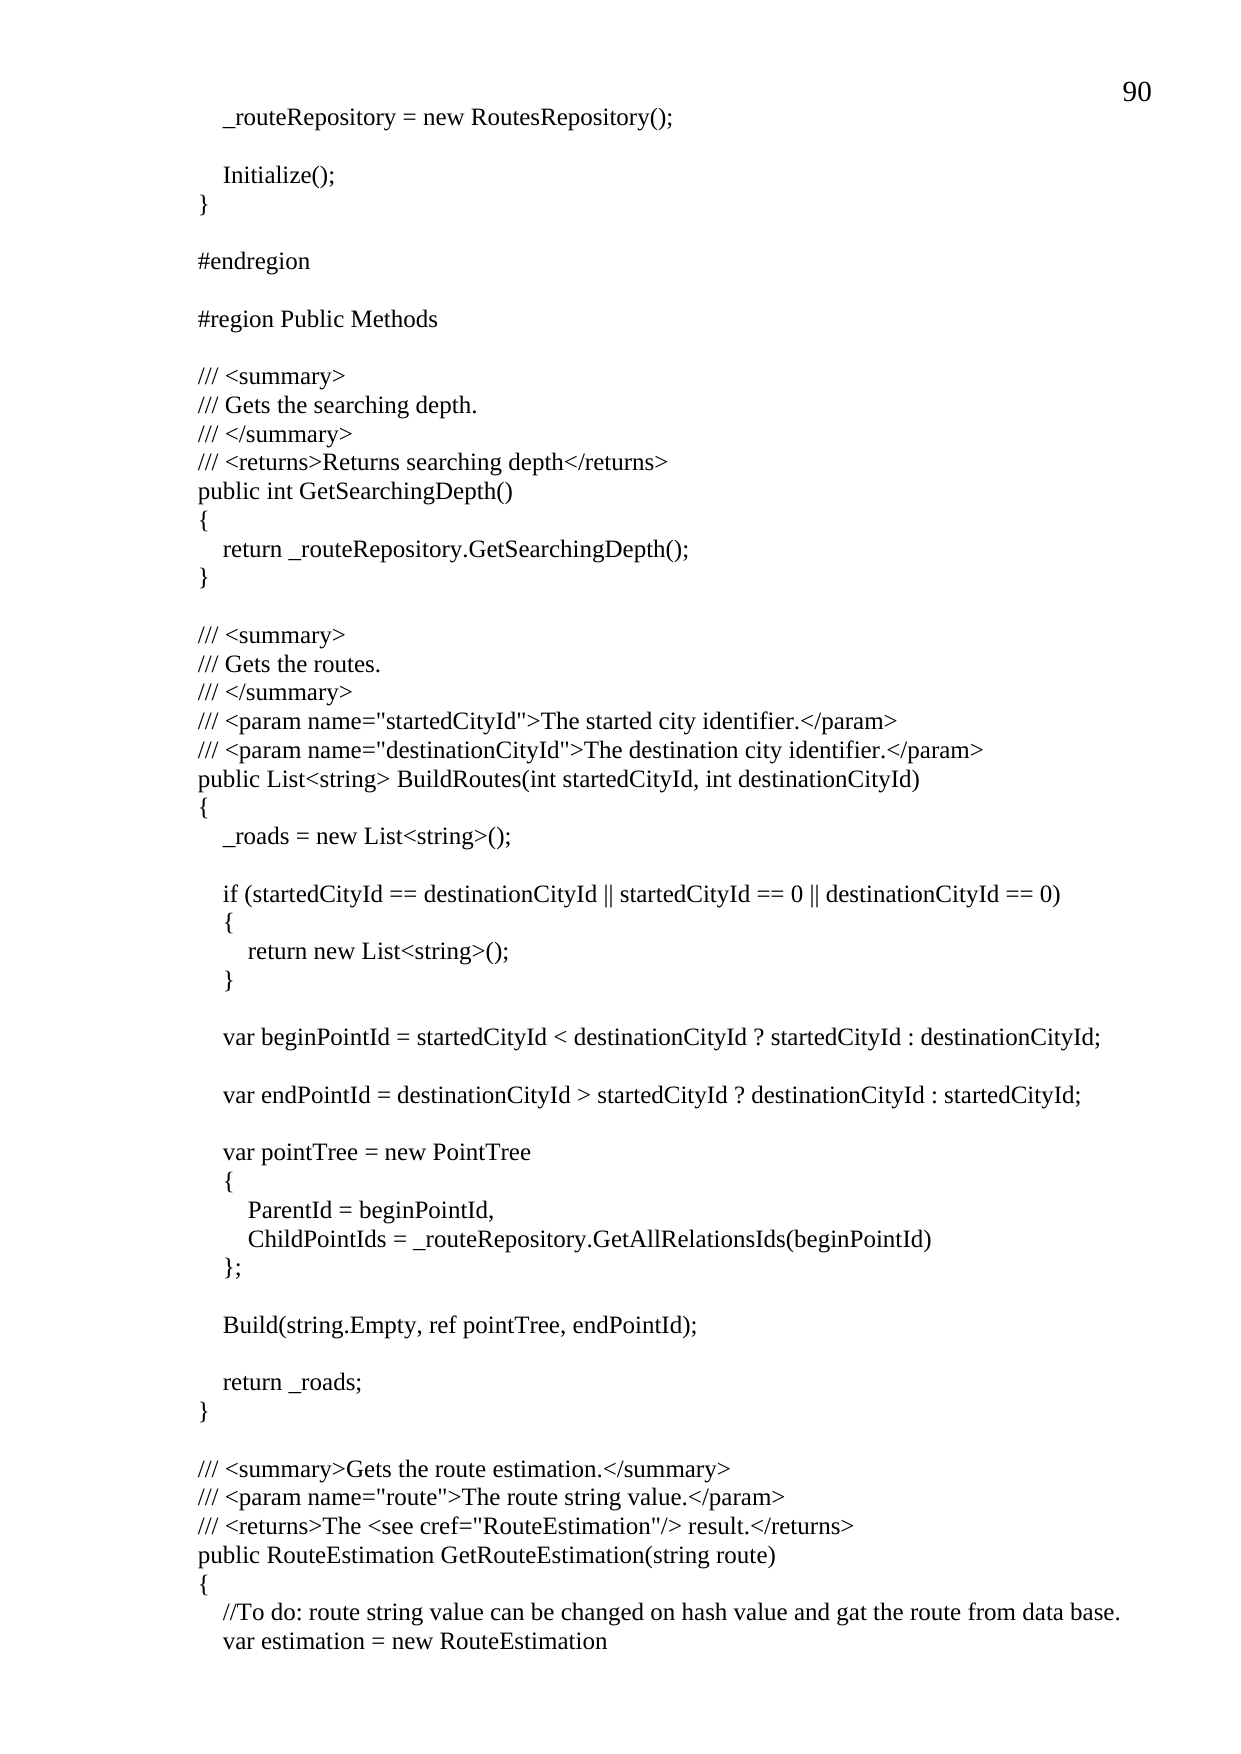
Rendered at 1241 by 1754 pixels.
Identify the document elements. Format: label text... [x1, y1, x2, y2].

text #endregion [148, 246, 1152, 275]
text public int GetSearchingDepth() [148, 476, 1152, 505]
text public RouteEstimation GetRouteEstimation(string route) [148, 1540, 1152, 1569]
text }; [148, 1252, 1152, 1281]
text { [148, 907, 1152, 936]
text if (startedCityId == destinationCityId || startedCityId == 0 || destinationCityId == 0) [148, 879, 1152, 907]
text Build(string.Empty, ref pointTree, endPointId); [148, 1310, 1152, 1339]
text /// Gets the routes. [148, 649, 1152, 677]
text #region Public Methods [148, 304, 1152, 332]
text return _routeRepository.GetSearchingDepth(); [148, 534, 1152, 562]
text public List<string> BuildRoutes(int startedCityId, int destinationCityId) [148, 764, 1152, 792]
text var pointTree = new PointTree [148, 1137, 1152, 1166]
text var estimation = new RouteEstimation [148, 1626, 1152, 1655]
text /// </summary> [148, 419, 1152, 447]
text { [148, 1166, 1152, 1195]
text /// <param name="route">The route string value.</param> [148, 1482, 1152, 1511]
text var endPointId = destinationCityId > startedCityId ? destinationCityId : startedCityId; [148, 1080, 1152, 1109]
text /// <param name="startedCityId">The started city identifier.</param> [148, 706, 1152, 735]
text { [148, 505, 1152, 534]
text } [148, 965, 1152, 994]
text //To do: route string value can be changed on hash value and gat the route from data base. [148, 1597, 1152, 1626]
text /// </summary> [148, 677, 1152, 706]
text { [148, 1569, 1152, 1597]
text } [148, 189, 1152, 217]
text ParentId = beginPointId, [148, 1195, 1152, 1224]
text return new List<string>(); [148, 936, 1152, 965]
text var beginPointId = startedCityId < destinationCityId ? startedCityId : destinationCityId; [148, 1022, 1152, 1051]
text /// <summary> [148, 620, 1152, 649]
text /// Gets the searching depth. [148, 390, 1152, 419]
text ChildPointIds = _routeRepository.GetAllRelationsIds(beginPointId) [148, 1224, 1152, 1252]
text /// <param name="destinationCityId">The destination city identifier.</param> [148, 735, 1152, 764]
text } [148, 1396, 1152, 1425]
text /// <returns>Returns searching depth</returns> [148, 447, 1152, 476]
text /// <summary>Gets the route estimation.</summary> [148, 1454, 1152, 1482]
text Initialize(); [148, 160, 1152, 189]
text } [148, 562, 1152, 591]
text _routeRepository = new RoutesRepository(); [148, 102, 1152, 131]
text return _roads; [148, 1367, 1152, 1396]
text /// <returns>The <see cref="RouteEstimation"/> result.</returns> [148, 1511, 1152, 1540]
text { [148, 792, 1152, 821]
text /// <summary> [148, 361, 1152, 390]
text _roads = new List<string>(); [148, 821, 1152, 850]
